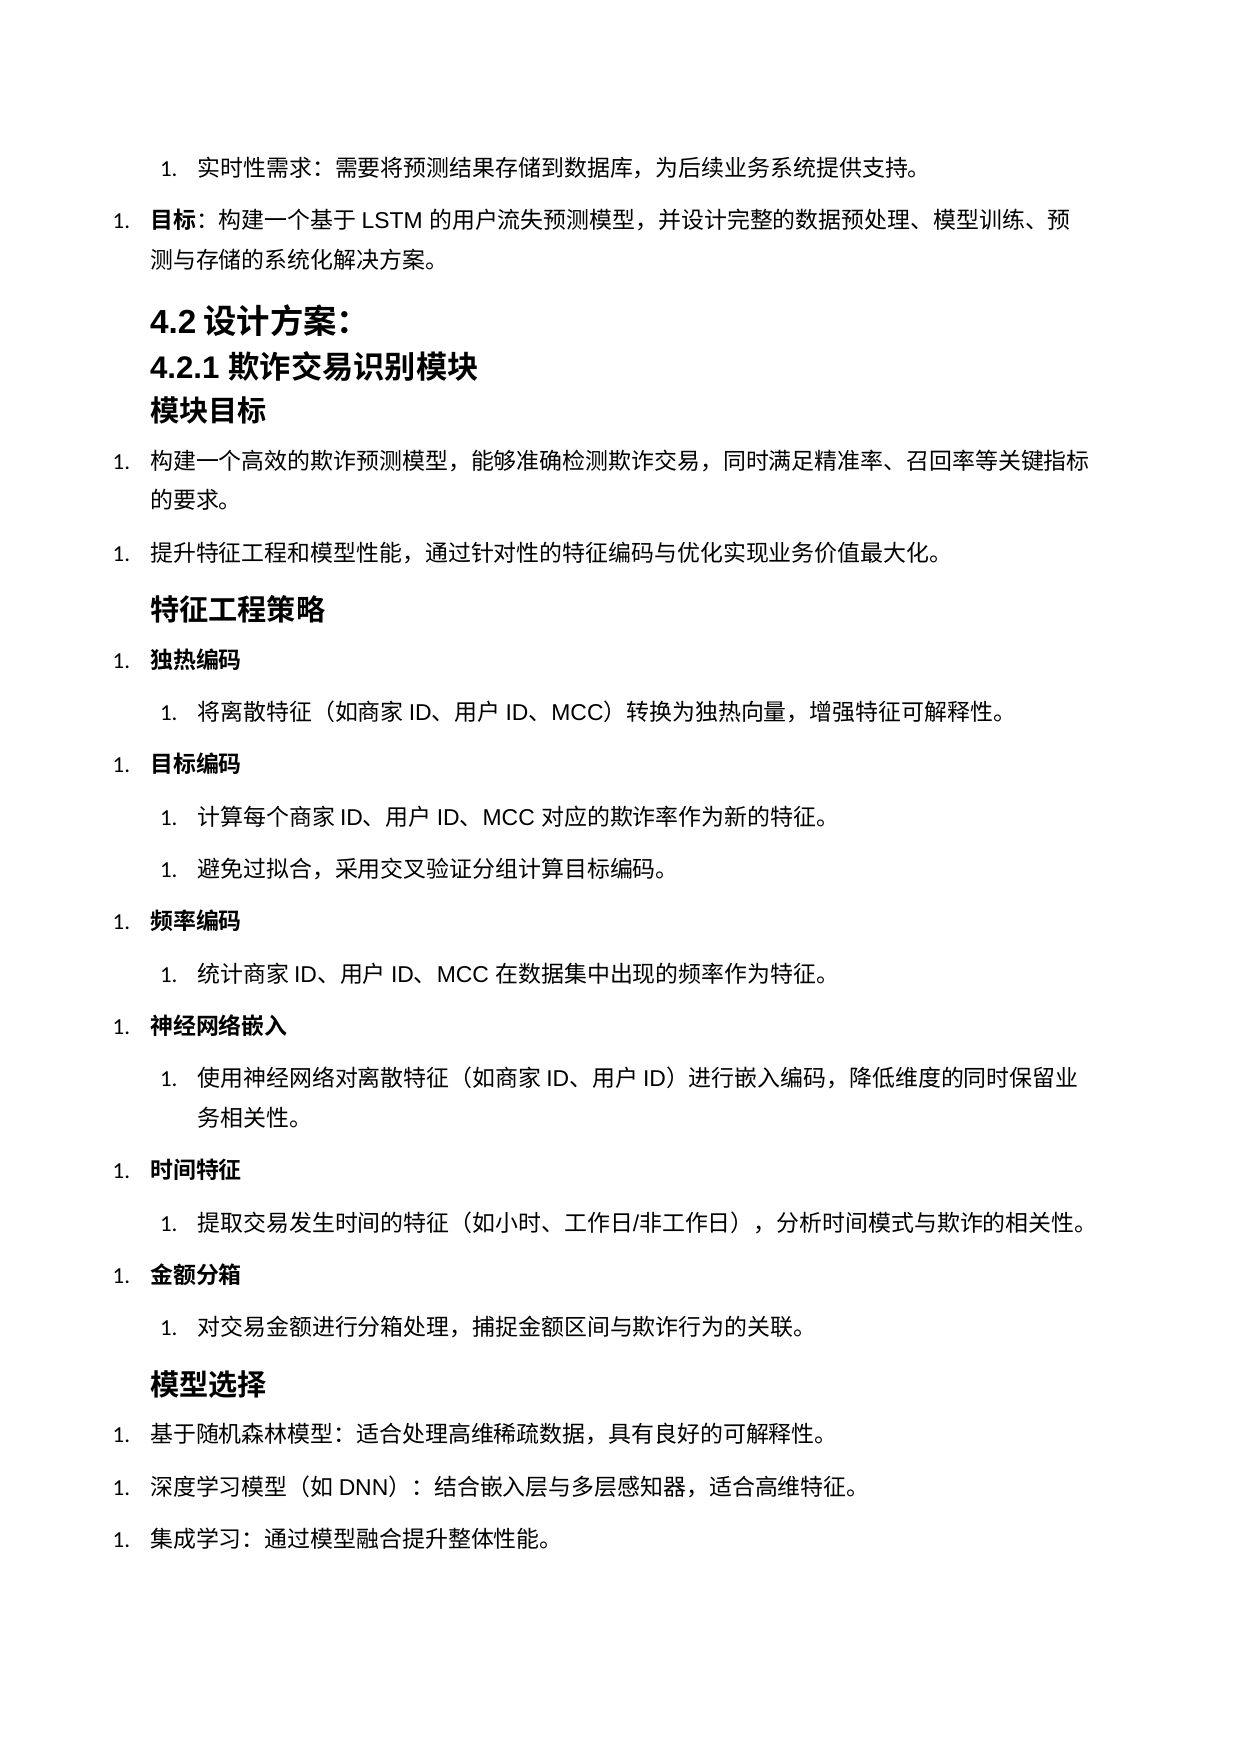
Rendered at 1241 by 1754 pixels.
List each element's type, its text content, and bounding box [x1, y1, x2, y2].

list 神经网络嵌入 [112, 1008, 1090, 1041]
list 频率编码 [112, 903, 1090, 936]
list 提取交易发生时间的特征（如小时、工作日/非工作日），分析时间模式与欺诈的相关性。 [160, 1204, 1090, 1238]
list 基于随机森林模型：适合处理高维稀疏数据，具有良好的可解释性。 [112, 1416, 1090, 1449]
list 将离散特征（如商家 ID、用户 ID、MCC）转换为独热向量，增强特征可解释性。 [160, 694, 1090, 727]
list 提升特征工程和模型性能，通过针对性的特征编码与优化实现业务价值最大化。 [112, 535, 1090, 568]
list 金额分箱 [112, 1257, 1090, 1290]
list 目标：构建一个基于 LSTM 的用户流失预测模型，并设计完整的数据预处理、模型训练、预测与存储的系统化解决方案。 [112, 202, 1090, 275]
list 实时性需求：需要将预测结果存储到数据库，为后续业务系统提供支持。 [160, 150, 1090, 183]
list 统计商家 ID、用户 ID、MCC 在数据集中出现的频率作为特征。 [160, 956, 1090, 989]
list 对交易金额进行分箱处理，捕捉金额区间与欺诈行为的关联。 [160, 1309, 1090, 1342]
list 深度学习模型（如 DNN）：结合嵌入层与多层感知器，适合高维特征。 [112, 1468, 1090, 1502]
list 使用神经网络对离散特征（如商家 ID、用户 ID）进行嵌入编码，降低维度的同时保留业务相关性。 [160, 1060, 1090, 1133]
list 独热编码 [112, 642, 1090, 675]
list 目标编码 [112, 746, 1090, 779]
list 构建一个高效的欺诈预测模型，能够准确检测欺诈交易，同时满足精准率、召回率等关键指标的要求。 [112, 443, 1090, 516]
list 避免过拟合，采用交叉验证分组计算目标编码。 [160, 851, 1090, 884]
list 计算每个商家 ID、用户 ID、MCC 对应的欺诈率作为新的特征。 [160, 799, 1090, 832]
list 集成学习：通过模型融合提升整体性能。 [112, 1521, 1090, 1554]
list 时间特征 [112, 1152, 1090, 1185]
